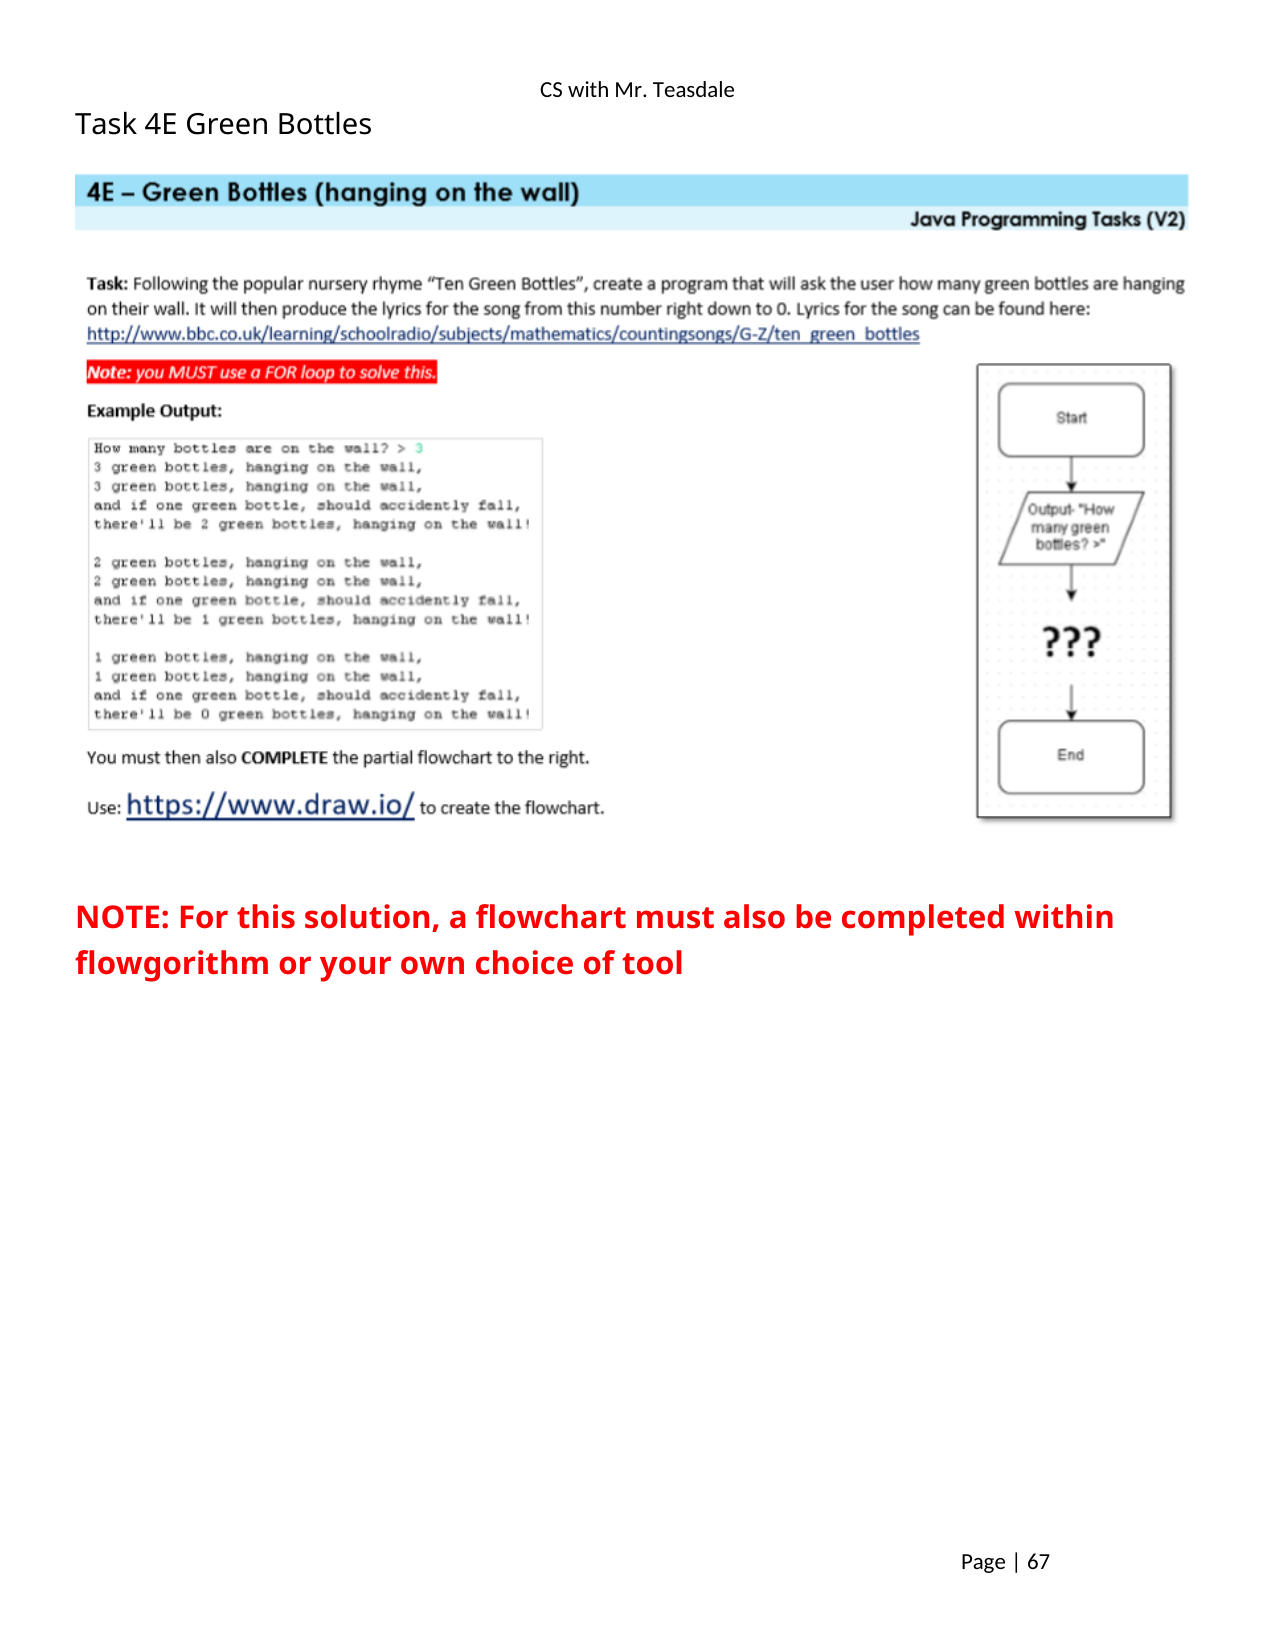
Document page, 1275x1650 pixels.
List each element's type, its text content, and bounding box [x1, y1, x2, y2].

text NOTE: For this solution, a flowchart must also be completed within flowgorithm or your own choice of tool [75, 895, 1200, 984]
picture [75, 162, 1200, 827]
subtitle Task 4E Green Bottles [75, 103, 1200, 143]
